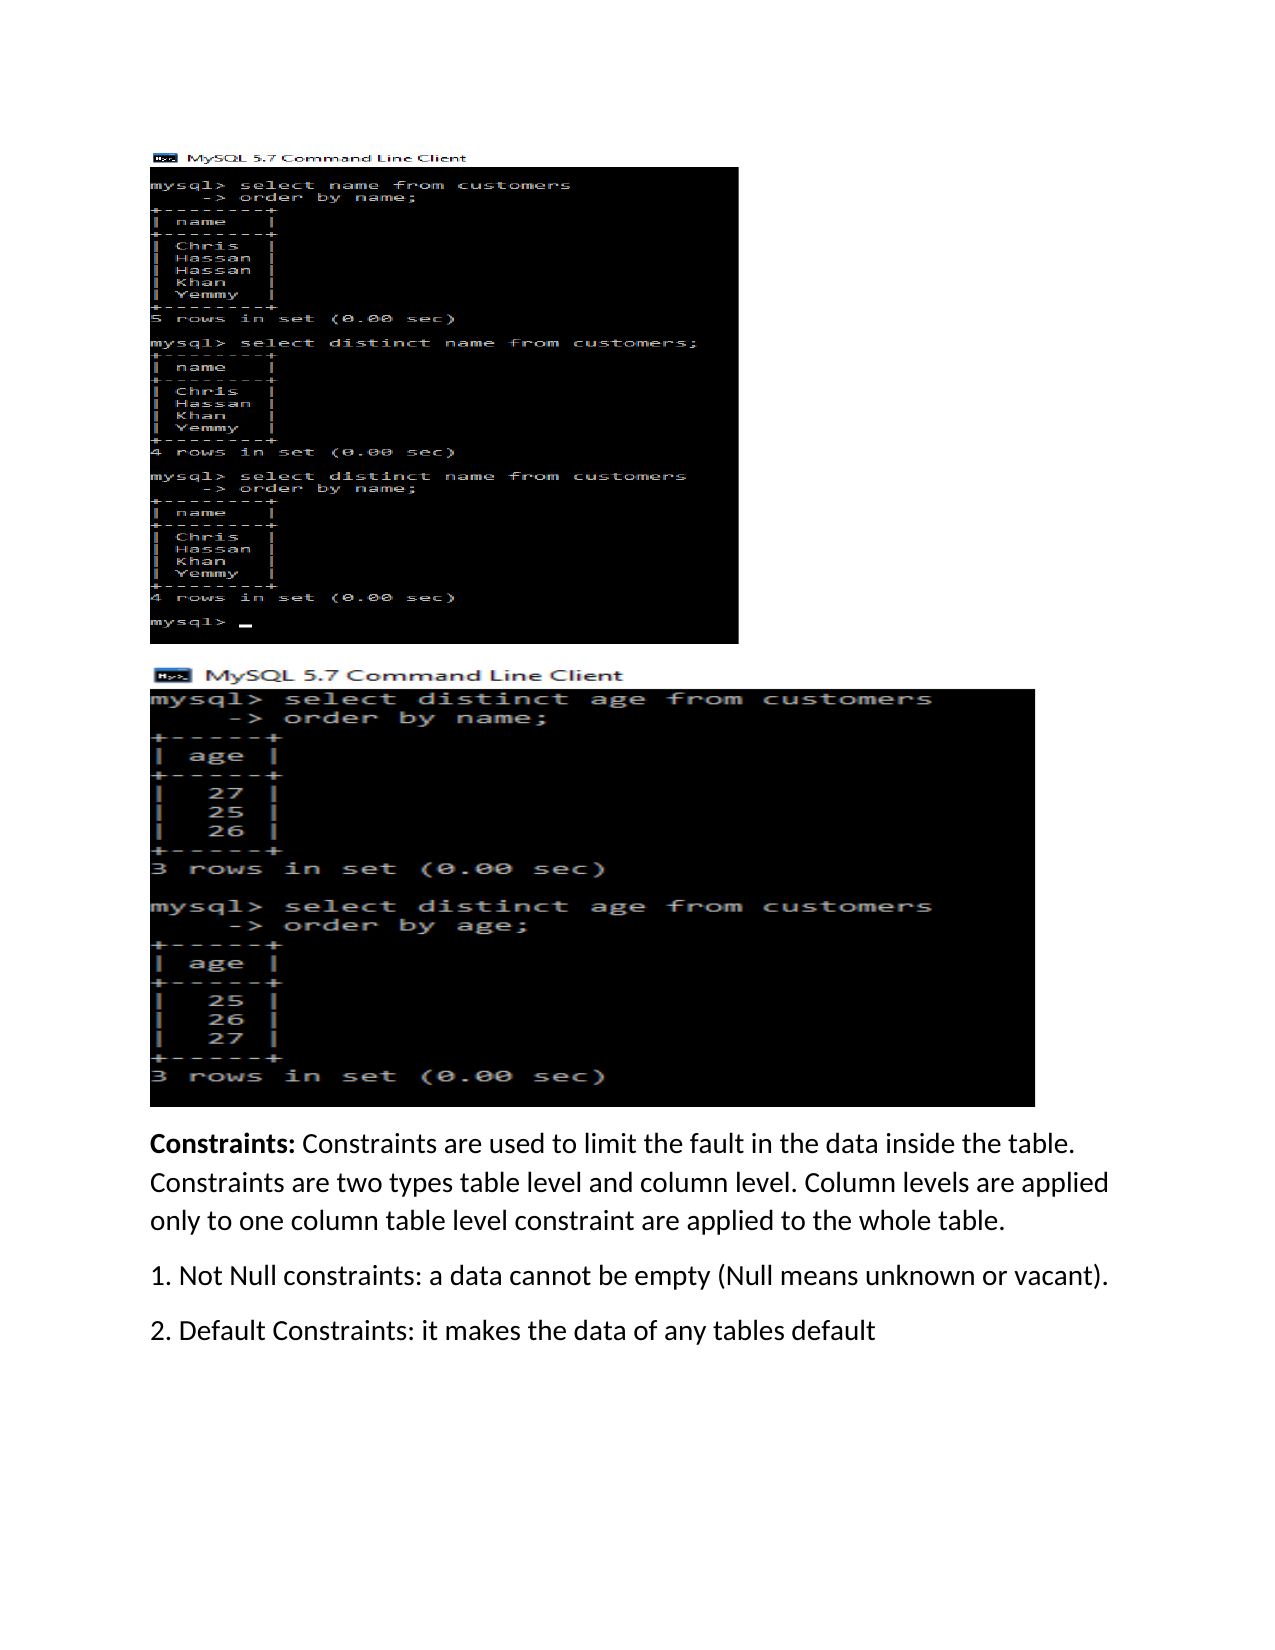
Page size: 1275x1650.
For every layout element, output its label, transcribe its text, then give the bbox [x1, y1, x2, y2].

text 1. Not Null constraints: a data cannot be empty (Null means unknown or vacant). [150, 1257, 1125, 1293]
picture [150, 150, 739, 644]
picture [150, 662, 1036, 1107]
text Constraints: Constraints are used to limit the fault in the data inside the table. Constraints are two types table level and column level. Column levels are applied only to one column table level constraint are applied to the whole table. [150, 1125, 1125, 1238]
text 2. Default Constraints: it makes the data of any tables default [150, 1312, 1125, 1348]
